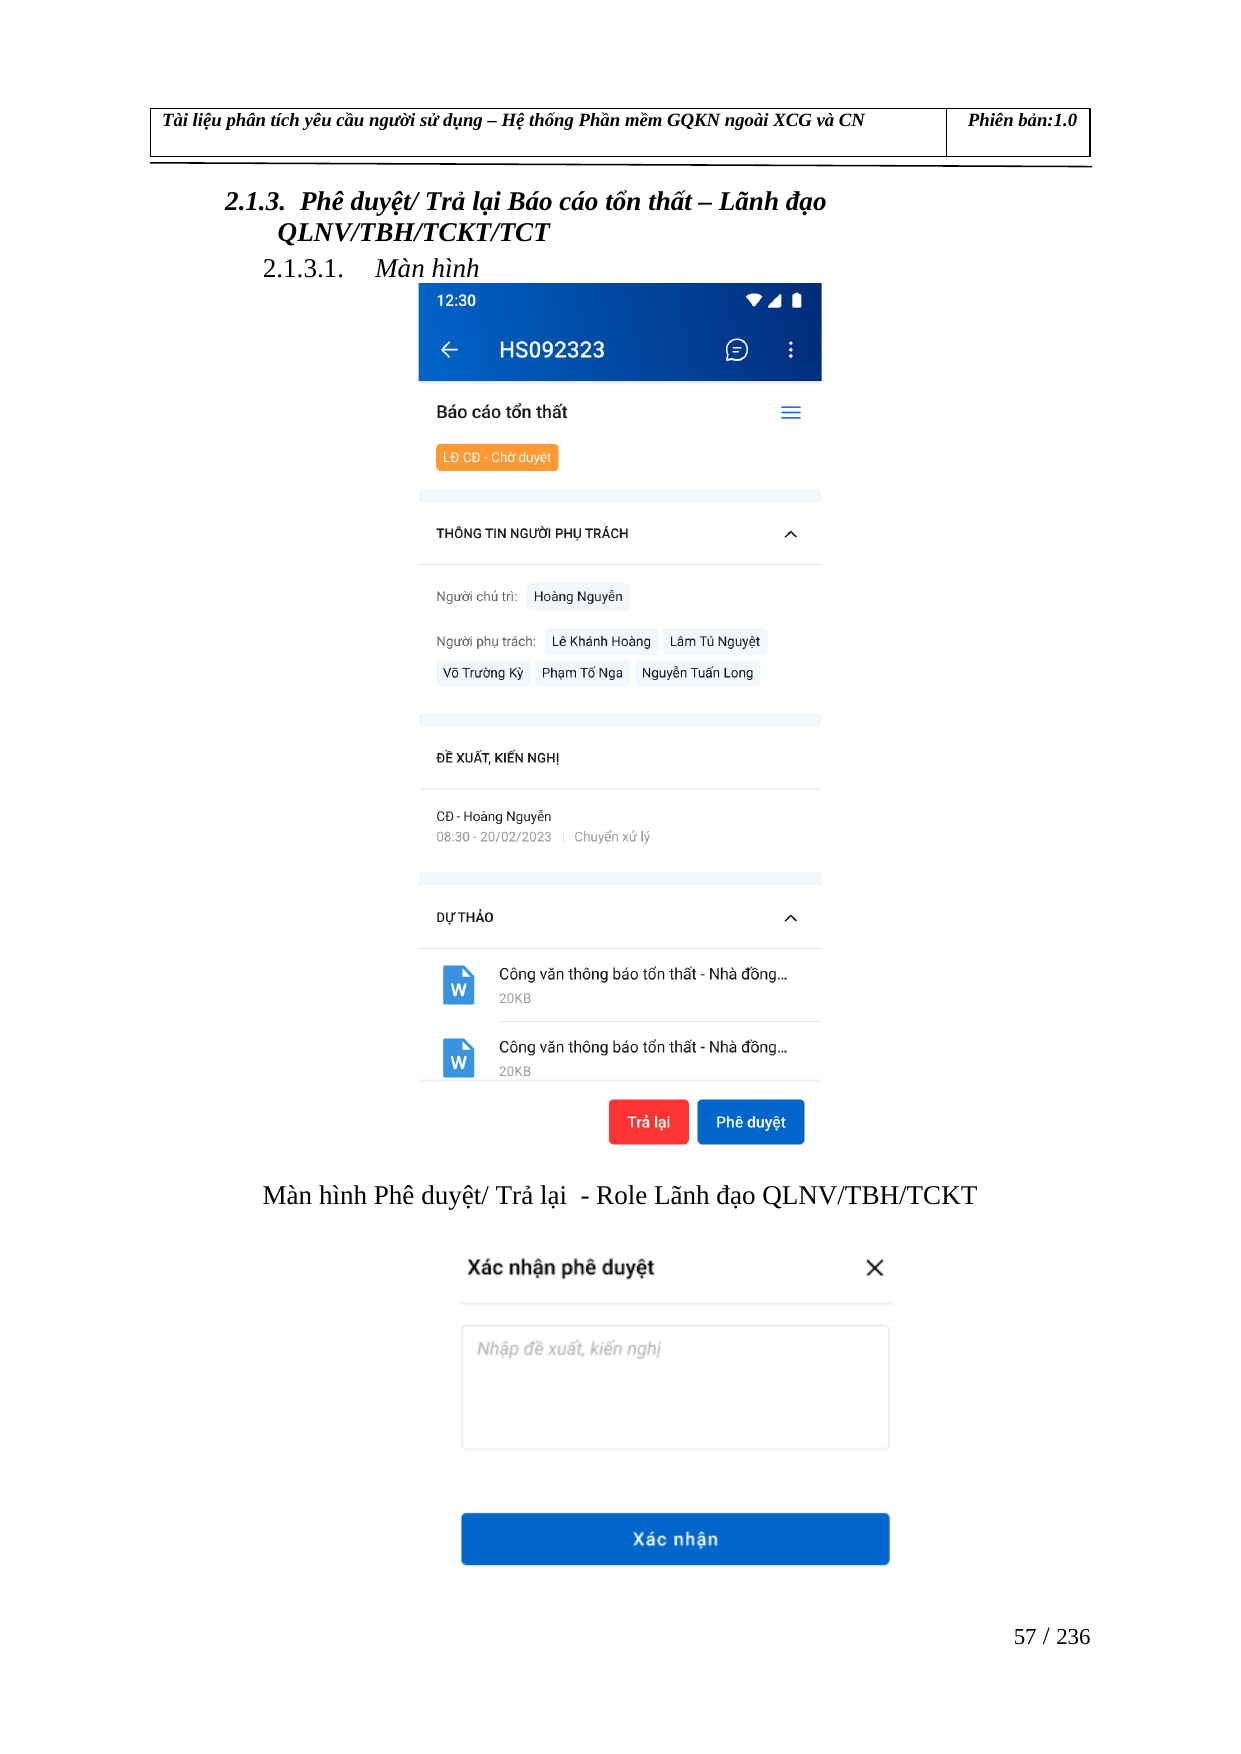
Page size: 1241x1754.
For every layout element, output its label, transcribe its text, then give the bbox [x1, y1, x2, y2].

subtitle Phê duyệt/ Trả lại Báo cáo tổn thất – Lãnh đạo QLNV/TBH/TCKT/TCT [225, 185, 1090, 248]
subtitle Màn hình [263, 252, 1090, 283]
picture [459, 1241, 894, 1592]
text Màn hình Phê duyệt/ Trả lại - Role Lãnh đạo QLNV/TBH/TCKT [150, 1179, 1090, 1210]
picture [418, 283, 822, 1180]
